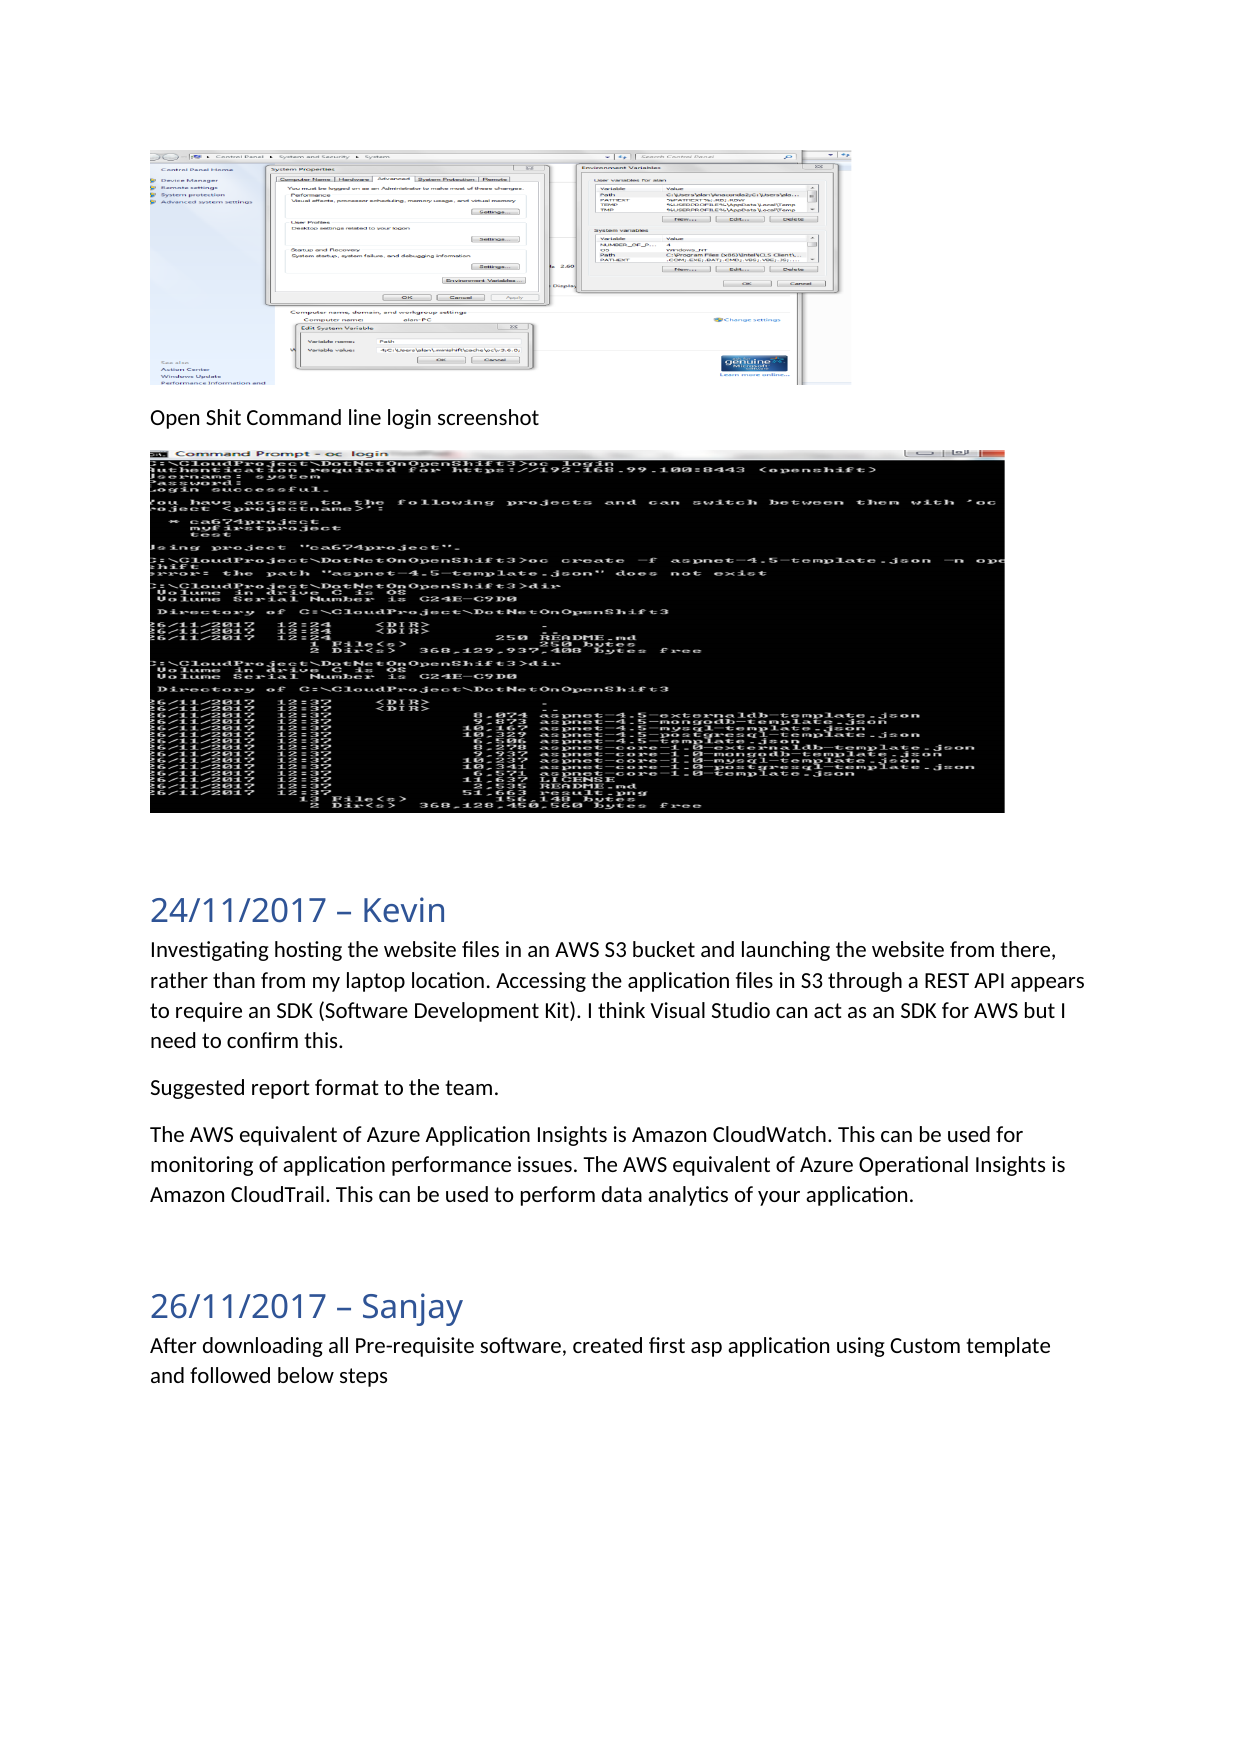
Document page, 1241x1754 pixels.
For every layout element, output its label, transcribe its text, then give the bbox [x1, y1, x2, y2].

text After downloading all Pre-requisite software, created first asp application using Custom template and followed below steps [150, 1331, 1090, 1390]
picture [150, 450, 1005, 813]
text Open Shit Command line login screenshot [150, 403, 1090, 431]
text Investigating hosting the website files in an AWS S3 bucket and launching the website from there, rather than from my laptop location. Accessing the application files in S3 through a REST API appears to require an SDK (Software Development Kit). I think Visual Studio can act as an SDK for AWS but I need to confirm this. [150, 936, 1090, 1054]
subtitle 24/11/2017 – Kevin [150, 887, 1090, 932]
text Suggested report format to the team. [150, 1073, 1090, 1101]
text The AWS equivalent of Azure Application Insights is Amazon CloudWatch. This can be used for monitoring of application performance issues. The AWS equivalent of Azure Operational Insights is Amazon CloudTrail. This can be used to perform data analytics of your application. [150, 1120, 1090, 1208]
subtitle 26/11/2017 – Sanjay [150, 1282, 1090, 1328]
picture [150, 150, 852, 385]
